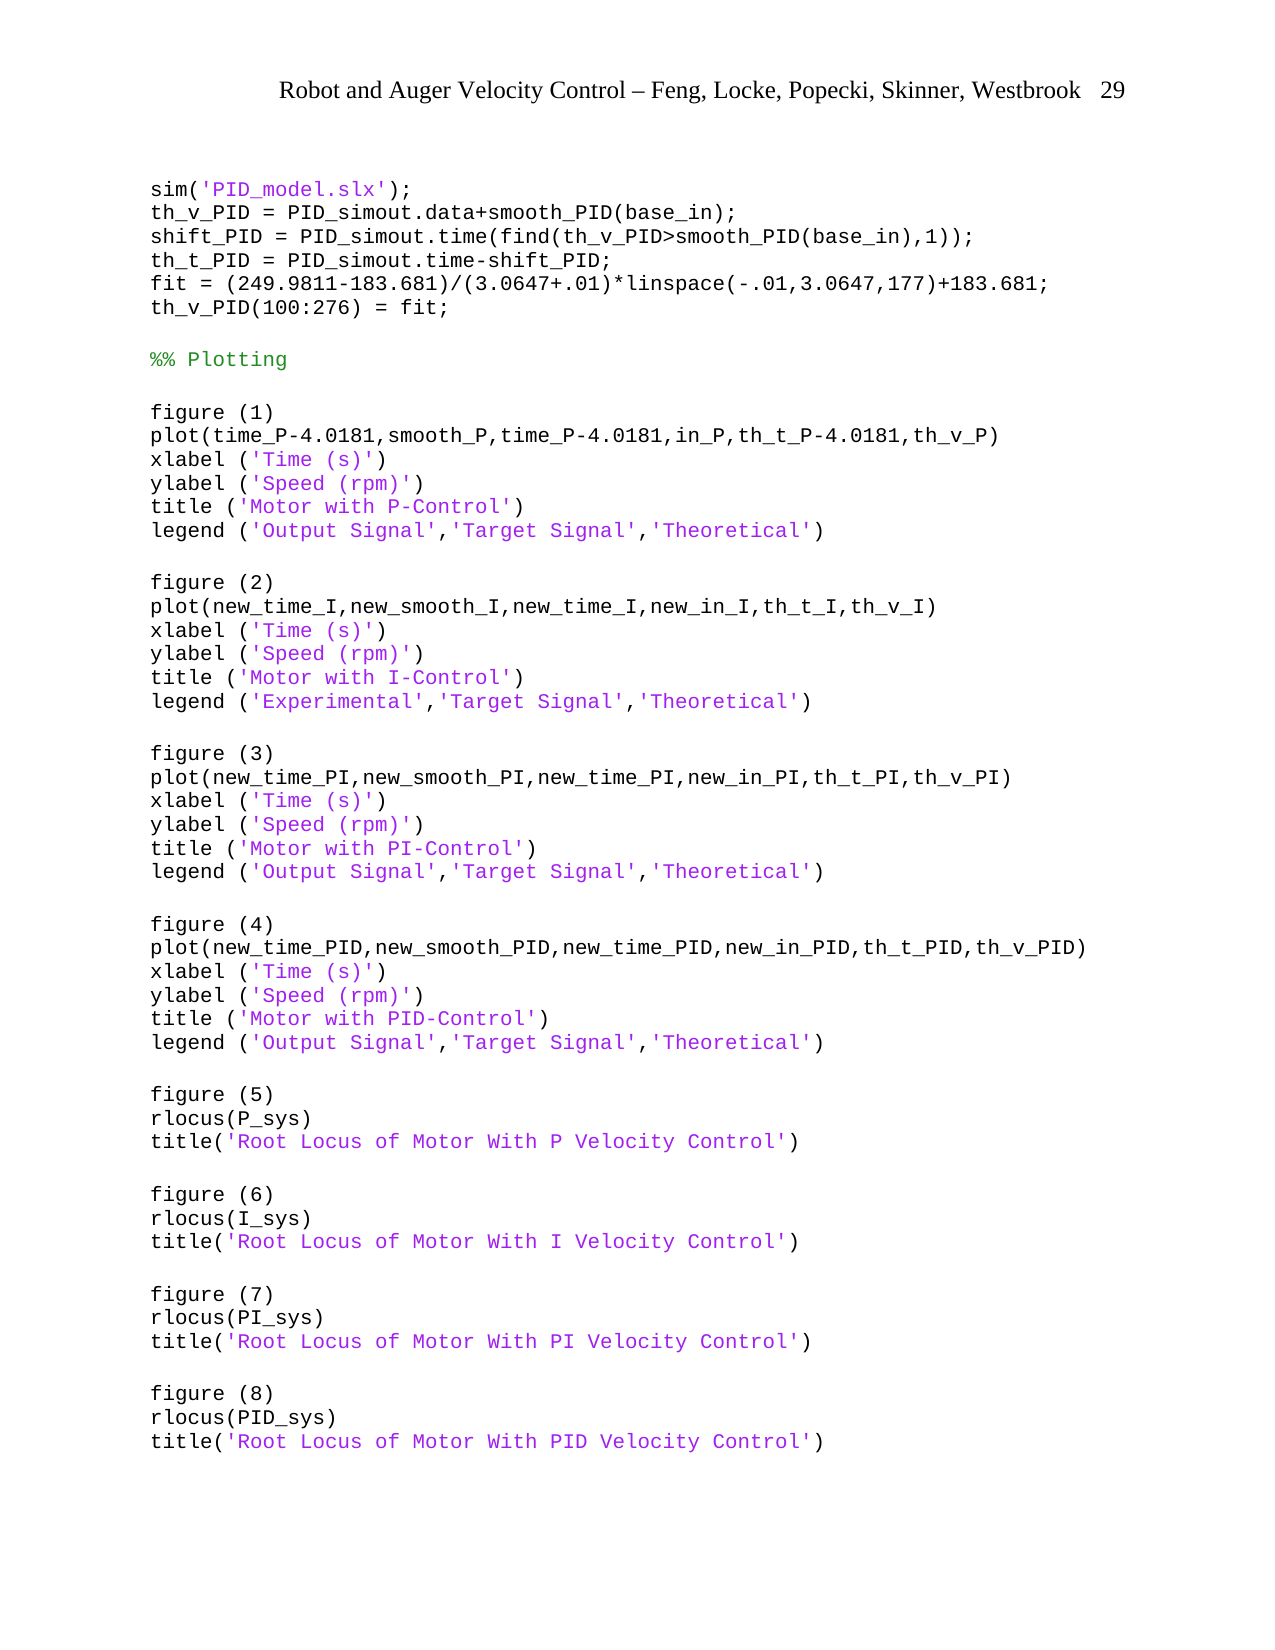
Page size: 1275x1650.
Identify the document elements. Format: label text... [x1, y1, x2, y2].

text legend ('Output Signal','Target Signal','Theoretical') [150, 861, 1125, 885]
text rlocus(PI_sys) [150, 1307, 1125, 1331]
text ylabel ('Speed (rpm)') [150, 643, 1125, 667]
text xlabel ('Time (s)') [150, 449, 1125, 473]
text fit = (249.9811-183.681)/(3.0647+.01)*linspace(-.01,3.0647,177)+183.681; [150, 273, 1125, 297]
text figure (3) [150, 743, 1125, 767]
text title ('Motor with I-Control') [150, 667, 1125, 691]
text ylabel ('Speed (rpm)') [150, 814, 1125, 838]
text figure (4) [150, 914, 1125, 937]
text figure (8) [150, 1383, 1125, 1407]
text figure (2) [150, 572, 1125, 596]
text title ('Motor with PI-Control') [150, 838, 1125, 861]
text %% Plotting [150, 349, 1125, 373]
text shift_PID = PID_simout.time(find(th_v_PID>smooth_PID(base_in),1)); [150, 226, 1125, 250]
text title('Root Locus of Motor With PID Velocity Control') [150, 1431, 1125, 1454]
text xlabel ('Time (s)') [150, 961, 1125, 984]
text title('Root Locus of Motor With PI Velocity Control') [150, 1331, 1125, 1354]
text rlocus(I_sys) [150, 1208, 1125, 1231]
text ylabel ('Speed (rpm)') [150, 473, 1125, 496]
text legend ('Output Signal','Target Signal','Theoretical') [150, 520, 1125, 544]
text th_v_PID(100:276) = fit; [150, 297, 1125, 321]
text title ('Motor with P-Control') [150, 496, 1125, 520]
text legend ('Output Signal','Target Signal','Theoretical') [150, 1032, 1125, 1056]
text title('Root Locus of Motor With I Velocity Control') [150, 1231, 1125, 1255]
text figure (7) [150, 1284, 1125, 1307]
text th_v_PID = PID_simout.data+smooth_PID(base_in); [150, 202, 1125, 226]
text figure (1) [150, 402, 1125, 425]
text xlabel ('Time (s)') [150, 790, 1125, 814]
text title('Root Locus of Motor With P Velocity Control') [150, 1132, 1125, 1155]
text title ('Motor with PID-Control') [150, 1008, 1125, 1032]
text legend ('Experimental','Target Signal','Theoretical') [150, 691, 1125, 714]
text ylabel ('Speed (rpm)') [150, 984, 1125, 1008]
text plot(new_time_PI,new_smooth_PI,new_time_PI,new_in_PI,th_t_PI,th_v_PI) [150, 767, 1125, 790]
text plot(time_P-4.0181,smooth_P,time_P-4.0181,in_P,th_t_P-4.0181,th_v_P) [150, 425, 1125, 449]
text th_t_PID = PID_simout.time-shift_PID; [150, 250, 1125, 273]
text plot(new_time_I,new_smooth_I,new_time_I,new_in_I,th_t_I,th_v_I) [150, 596, 1125, 620]
text rlocus(PID_sys) [150, 1407, 1125, 1431]
text xlabel ('Time (s)') [150, 620, 1125, 643]
text rlocus(P_sys) [150, 1108, 1125, 1132]
text figure (6) [150, 1184, 1125, 1208]
text plot(new_time_PID,new_smooth_PID,new_time_PID,new_in_PID,th_t_PID,th_v_PID) [150, 937, 1125, 961]
text figure (5) [150, 1084, 1125, 1108]
text sim('PID_model.slx'); [150, 179, 1125, 202]
